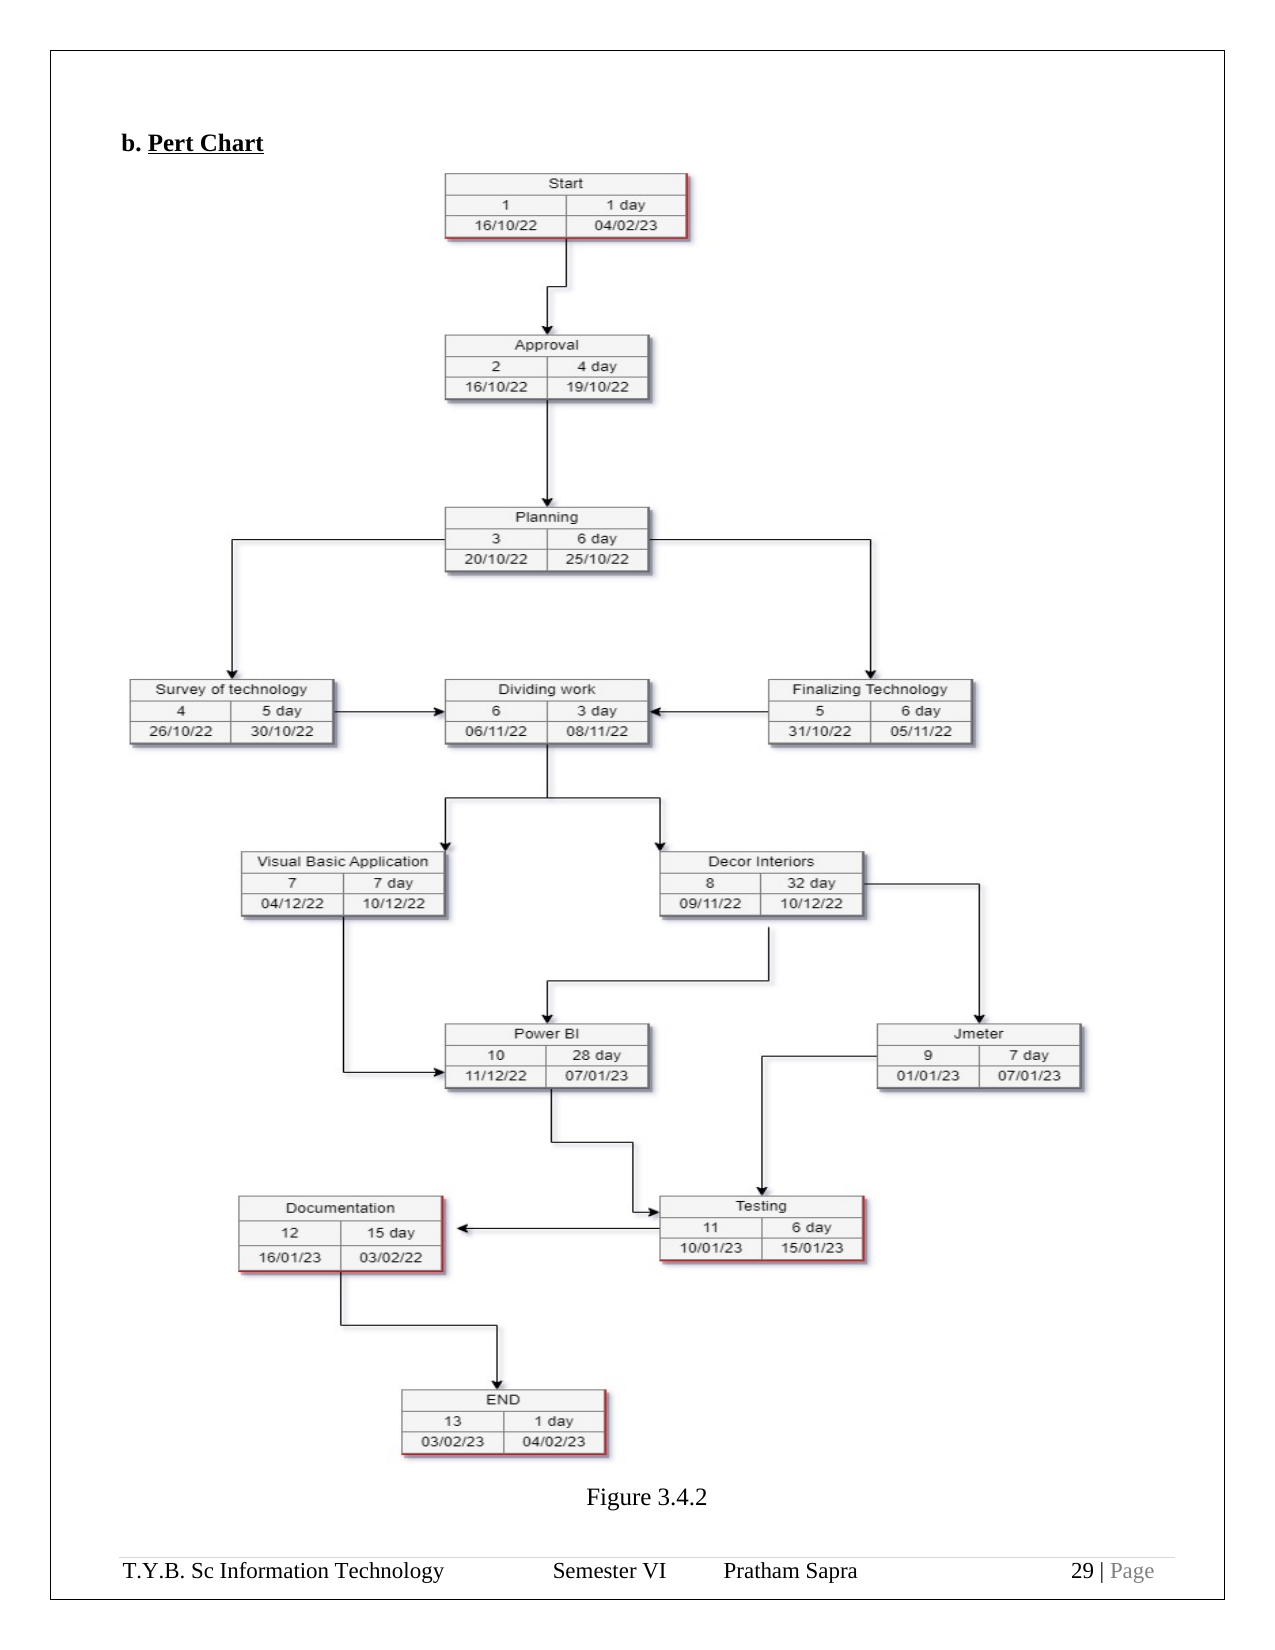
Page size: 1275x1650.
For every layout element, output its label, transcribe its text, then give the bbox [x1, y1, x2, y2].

subtitle b. Pert Chart [121, 128, 1170, 157]
text Figure 3.4.2 [122, 1482, 1170, 1511]
picture [127, 171, 1097, 1469]
